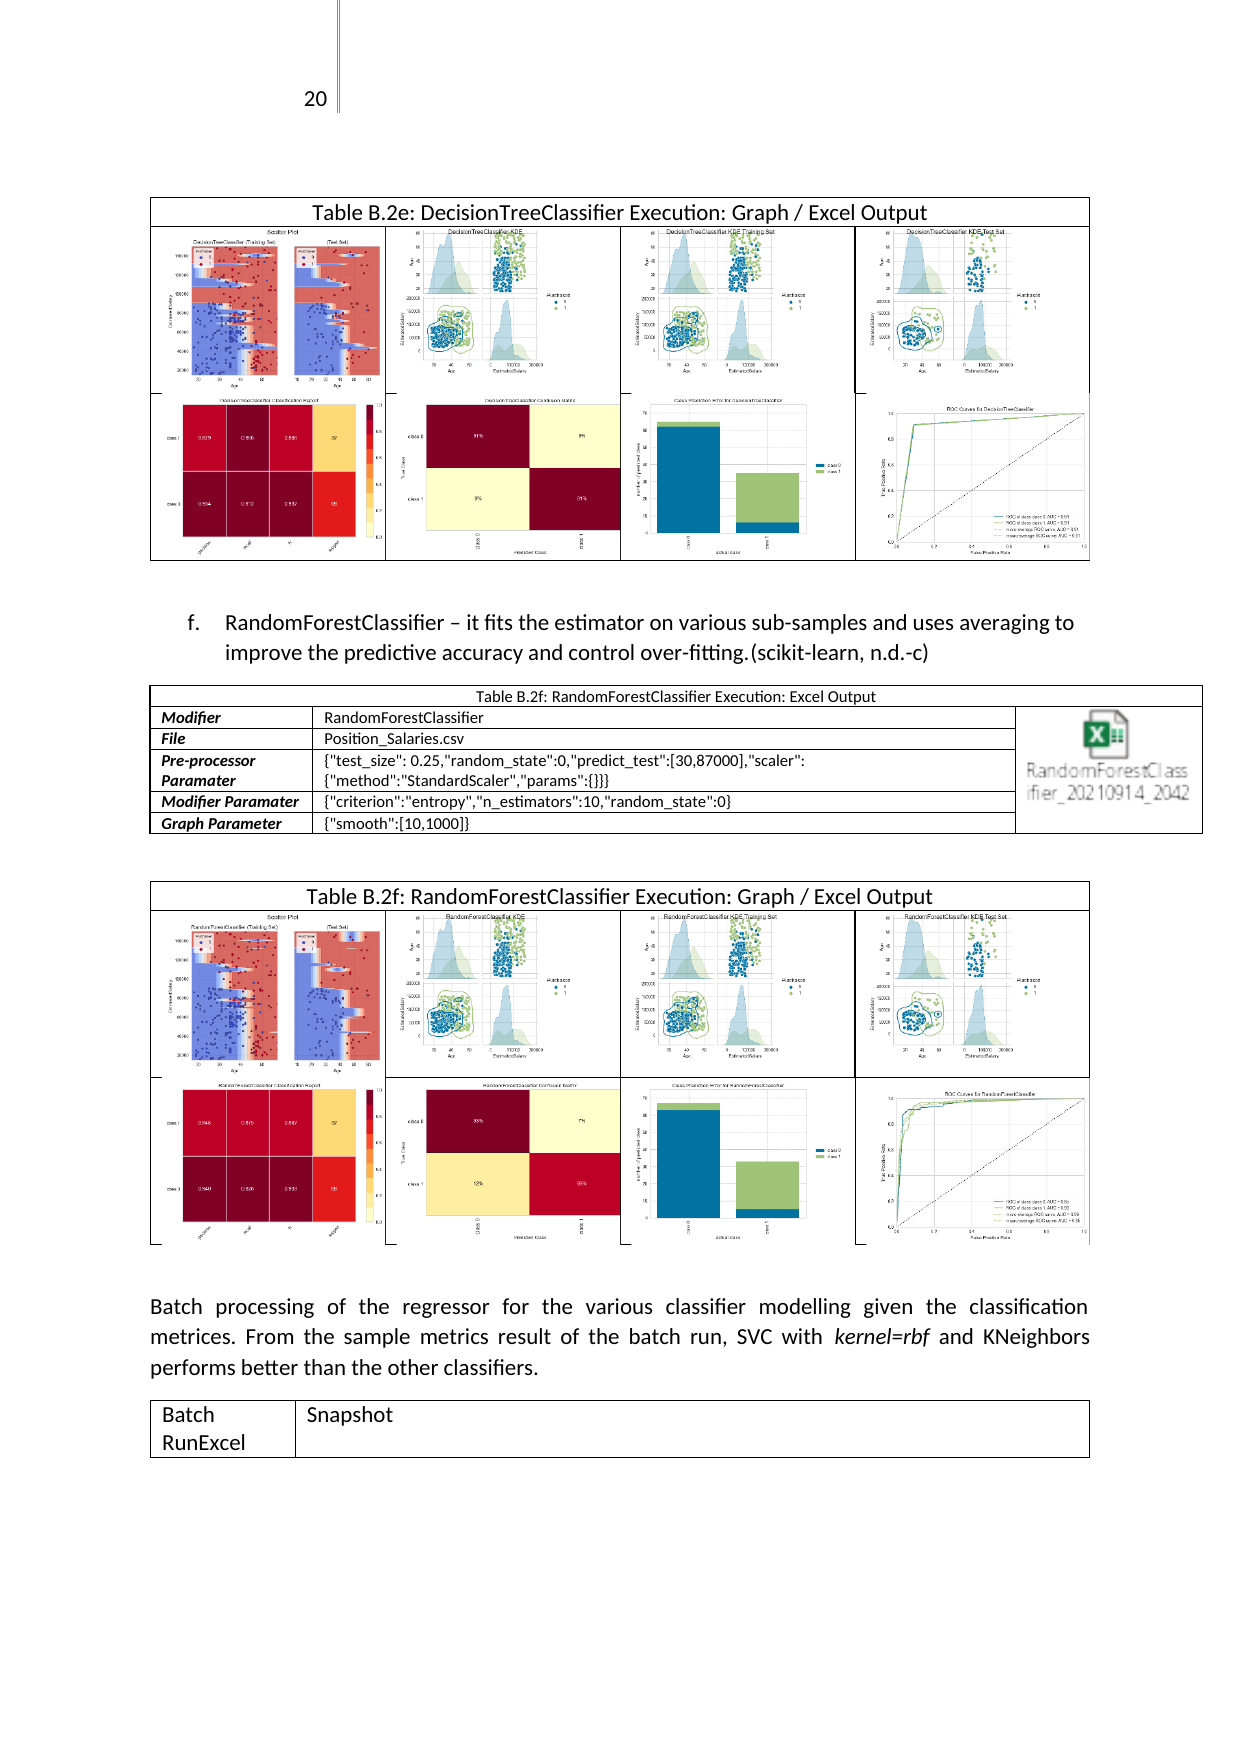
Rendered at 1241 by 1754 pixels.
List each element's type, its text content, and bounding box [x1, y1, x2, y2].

picture [631, 393, 855, 560]
picture [631, 911, 809, 1062]
picture [161, 227, 386, 560]
list RandomForestClassifier – it fits the estimator on various sub-samples and uses averaging to improve the predictive accuracy and control over-fitting.(scikit-learn, n.d.-c) [187, 608, 1090, 666]
table_cell [856, 394, 866, 560]
table_cell [151, 227, 161, 393]
picture [396, 227, 574, 377]
picture [631, 1078, 855, 1245]
table_cell Graph Parameter [151, 813, 312, 833]
table_cell [386, 1078, 396, 1244]
table_cell {"criterion":"entropy","n_estimators":10,"random_state":0} [313, 792, 1015, 812]
table_cell File [151, 729, 312, 749]
table_cell {"smooth":[10,1000]} [313, 813, 1015, 833]
picture [161, 911, 386, 1245]
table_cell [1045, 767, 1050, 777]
picture [631, 227, 809, 377]
table_header Snapshot [296, 1401, 1089, 1457]
table_cell [386, 227, 620, 393]
table_cell [151, 1078, 161, 1244]
table_cell RandomForestClassifier [313, 707, 1015, 728]
table_cell [386, 911, 620, 1077]
table_cell Position_Salaries.csv [313, 729, 1015, 749]
picture [396, 911, 574, 1062]
text Batch processing of the regressor for the various classifier modelling given the classification metrices. From the sample metrics result of the batch run, SVC with kernel=rbf and KNeighbors performs better than the other classifiers. [150, 1292, 1090, 1381]
picture [866, 227, 1044, 377]
table_cell [856, 1078, 866, 1244]
table_cell [856, 227, 1089, 393]
table_cell [1016, 707, 1202, 833]
picture [866, 911, 1044, 1062]
table_cell [151, 911, 161, 1077]
table_cell [621, 227, 854, 393]
table_cell [856, 911, 1089, 1077]
picture [866, 393, 1090, 560]
table_cell Pre-processor Paramater [151, 750, 312, 791]
table_cell [386, 394, 396, 560]
table_cell Modifier [151, 707, 312, 728]
table_header Table B.2f: RandomForestClassifier Execution: Excel Output [151, 686, 1202, 706]
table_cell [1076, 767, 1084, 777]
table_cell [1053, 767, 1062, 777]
table_header Table B.2f: RandomForestClassifier Execution: Graph / Excel Output [151, 882, 1089, 910]
table_header Batch RunExcel [151, 1401, 295, 1457]
picture [866, 1078, 1090, 1245]
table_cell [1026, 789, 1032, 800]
table_cell {"test_size": 0.25,"random_state":0,"predict_test":[30,87000],"scaler":{"method":"StandardScaler","params":{}}} [313, 750, 1015, 791]
picture [396, 393, 621, 560]
table_cell [621, 394, 631, 560]
table_cell Modifier Paramater [151, 792, 312, 812]
picture [396, 1078, 621, 1245]
table_cell [151, 394, 161, 560]
table_header Table B.2e: DecisionTreeClassifier Execution: Graph / Excel Output [151, 198, 1089, 226]
table_cell [621, 911, 854, 1077]
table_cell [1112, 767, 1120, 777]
table_cell [621, 1078, 631, 1244]
